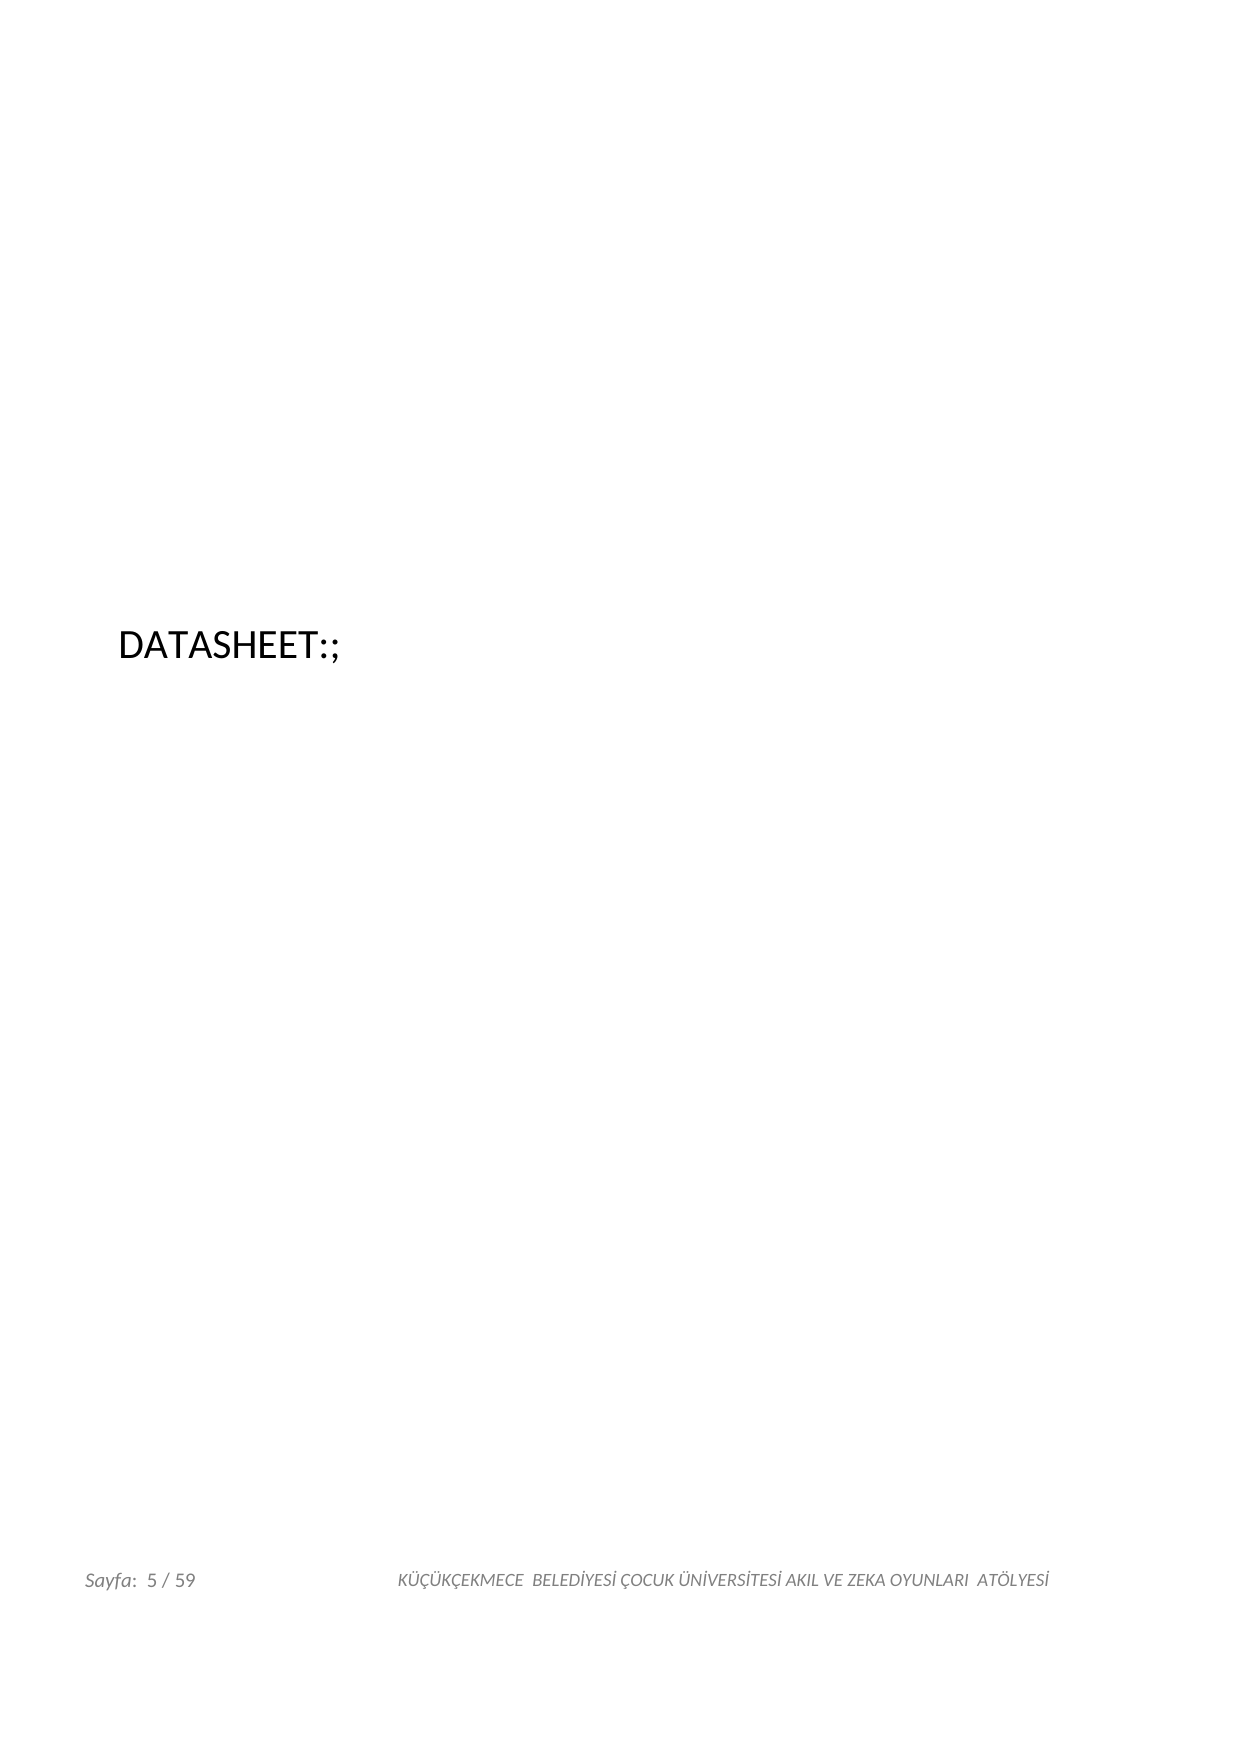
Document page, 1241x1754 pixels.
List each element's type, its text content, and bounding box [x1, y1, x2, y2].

text DATASHEET:; [118, 618, 1122, 669]
